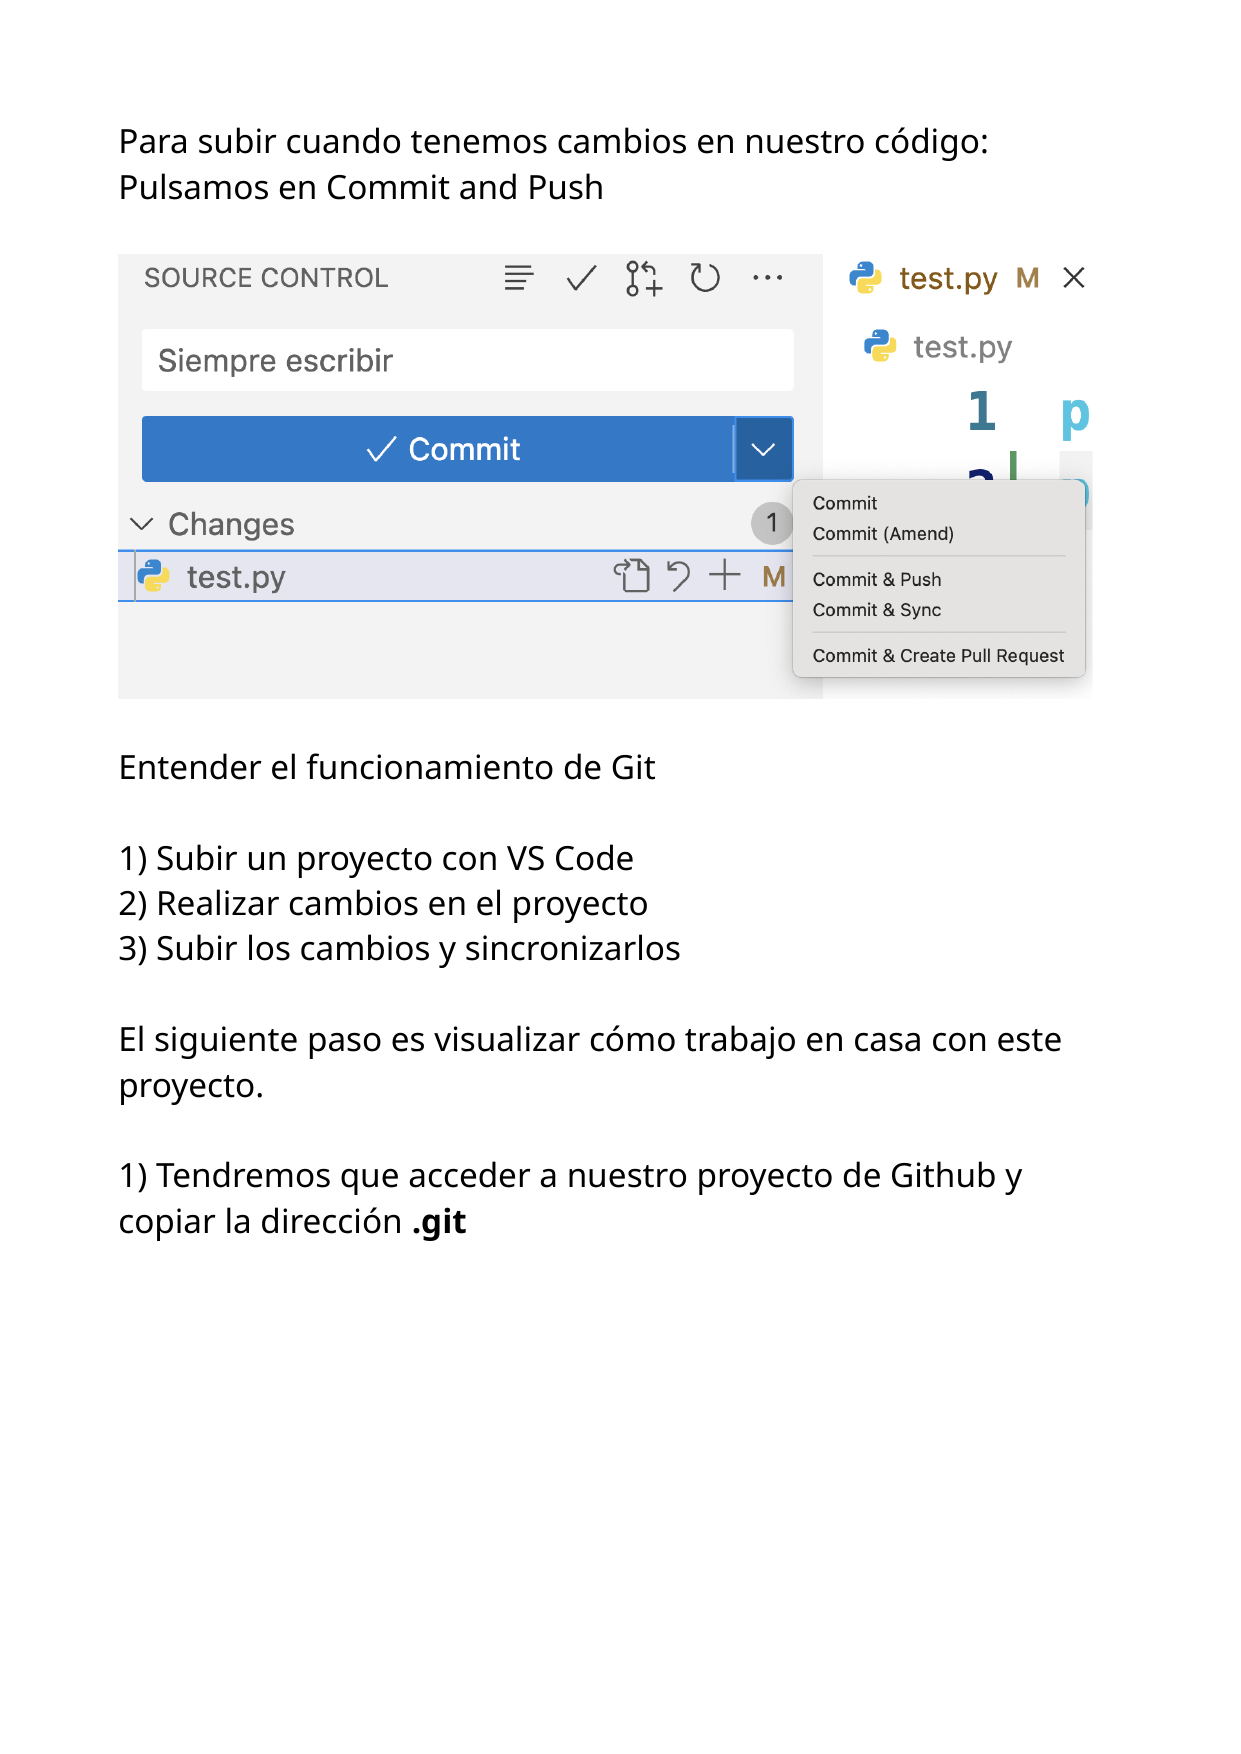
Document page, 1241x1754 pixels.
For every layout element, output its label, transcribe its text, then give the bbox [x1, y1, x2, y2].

text Para subir cuando tenemos cambios en nuestro código: [118, 118, 1122, 163]
text 3) Subir los cambios y sincronizarlos [118, 925, 1122, 971]
text Entender el funcionamiento de Git [118, 743, 1122, 789]
picture [118, 254, 1093, 699]
text 1) Subir un proyecto con VS Code [118, 834, 1122, 880]
text 1) Tendremos que acceder a nuestro proyecto de Github y copiar la dirección .git [118, 1152, 1122, 1243]
text El siguiente paso es visualizar cómo trabajo en casa con este proyecto. [118, 1016, 1122, 1107]
text 2) Realizar cambios en el proyecto [118, 880, 1122, 925]
text Pulsamos en Commit and Push [118, 163, 1122, 209]
